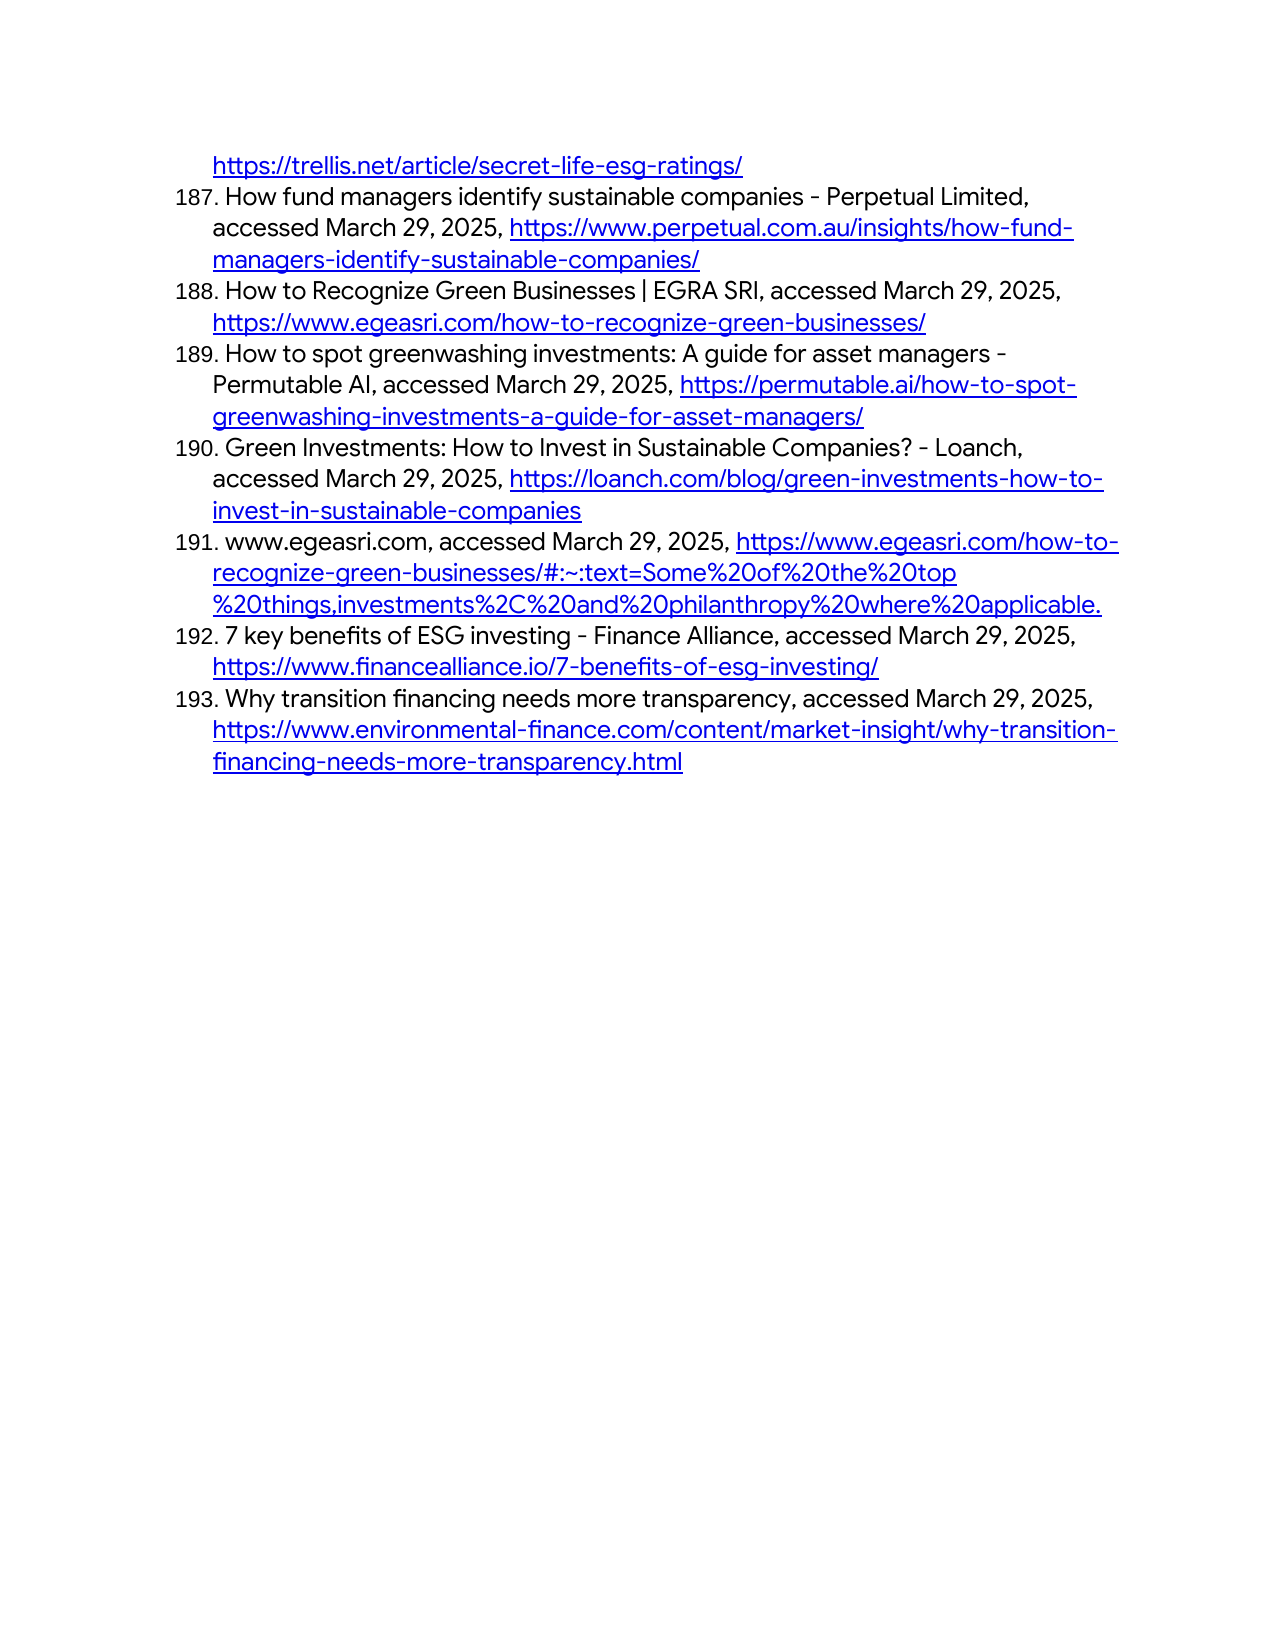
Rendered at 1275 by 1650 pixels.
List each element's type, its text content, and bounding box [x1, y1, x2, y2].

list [175, 150, 1125, 181]
list How to spot greenwashing investments: A guide for asset managers - Permutable AI, accessed March 29, 2025, https://permutable.ai/how-to-spot-greenwashing-investments-a-guide-for-asset-managers/ [175, 338, 1125, 432]
list www.egeasri.com, accessed March 29, 2025, https://www.egeasri.com/how-to-recognize-green-businesses/#:~:text=Some%20of%20the%20top%20things,investments%2C%20and%20philanthropy%20where%20applicable. [175, 526, 1125, 620]
list Why transition financing needs more transparency, accessed March 29, 2025, https://www.environmental-finance.com/content/market-insight/why-transition-financing-needs-more-transparency.html [175, 683, 1125, 777]
list Green Investments: How to Invest in Sustainable Companies? - Loanch, accessed March 29, 2025, https://loanch.com/blog/green-investments-how-to-invest-in-sustainable-companies [175, 432, 1125, 526]
list How fund managers identify sustainable companies - Perpetual Limited, accessed March 29, 2025, https://www.perpetual.com.au/insights/how-fund-managers-identify-sustainable-companies/ [175, 181, 1125, 275]
list How to Recognize Green Businesses | EGRA SRI, accessed March 29, 2025, https://www.egeasri.com/how-to-recognize-green-businesses/ [175, 275, 1125, 338]
list 7 key benefits of ESG investing - Finance Alliance, accessed March 29, 2025, https://www.financealliance.io/7-benefits-of-esg-investing/ [175, 620, 1125, 683]
